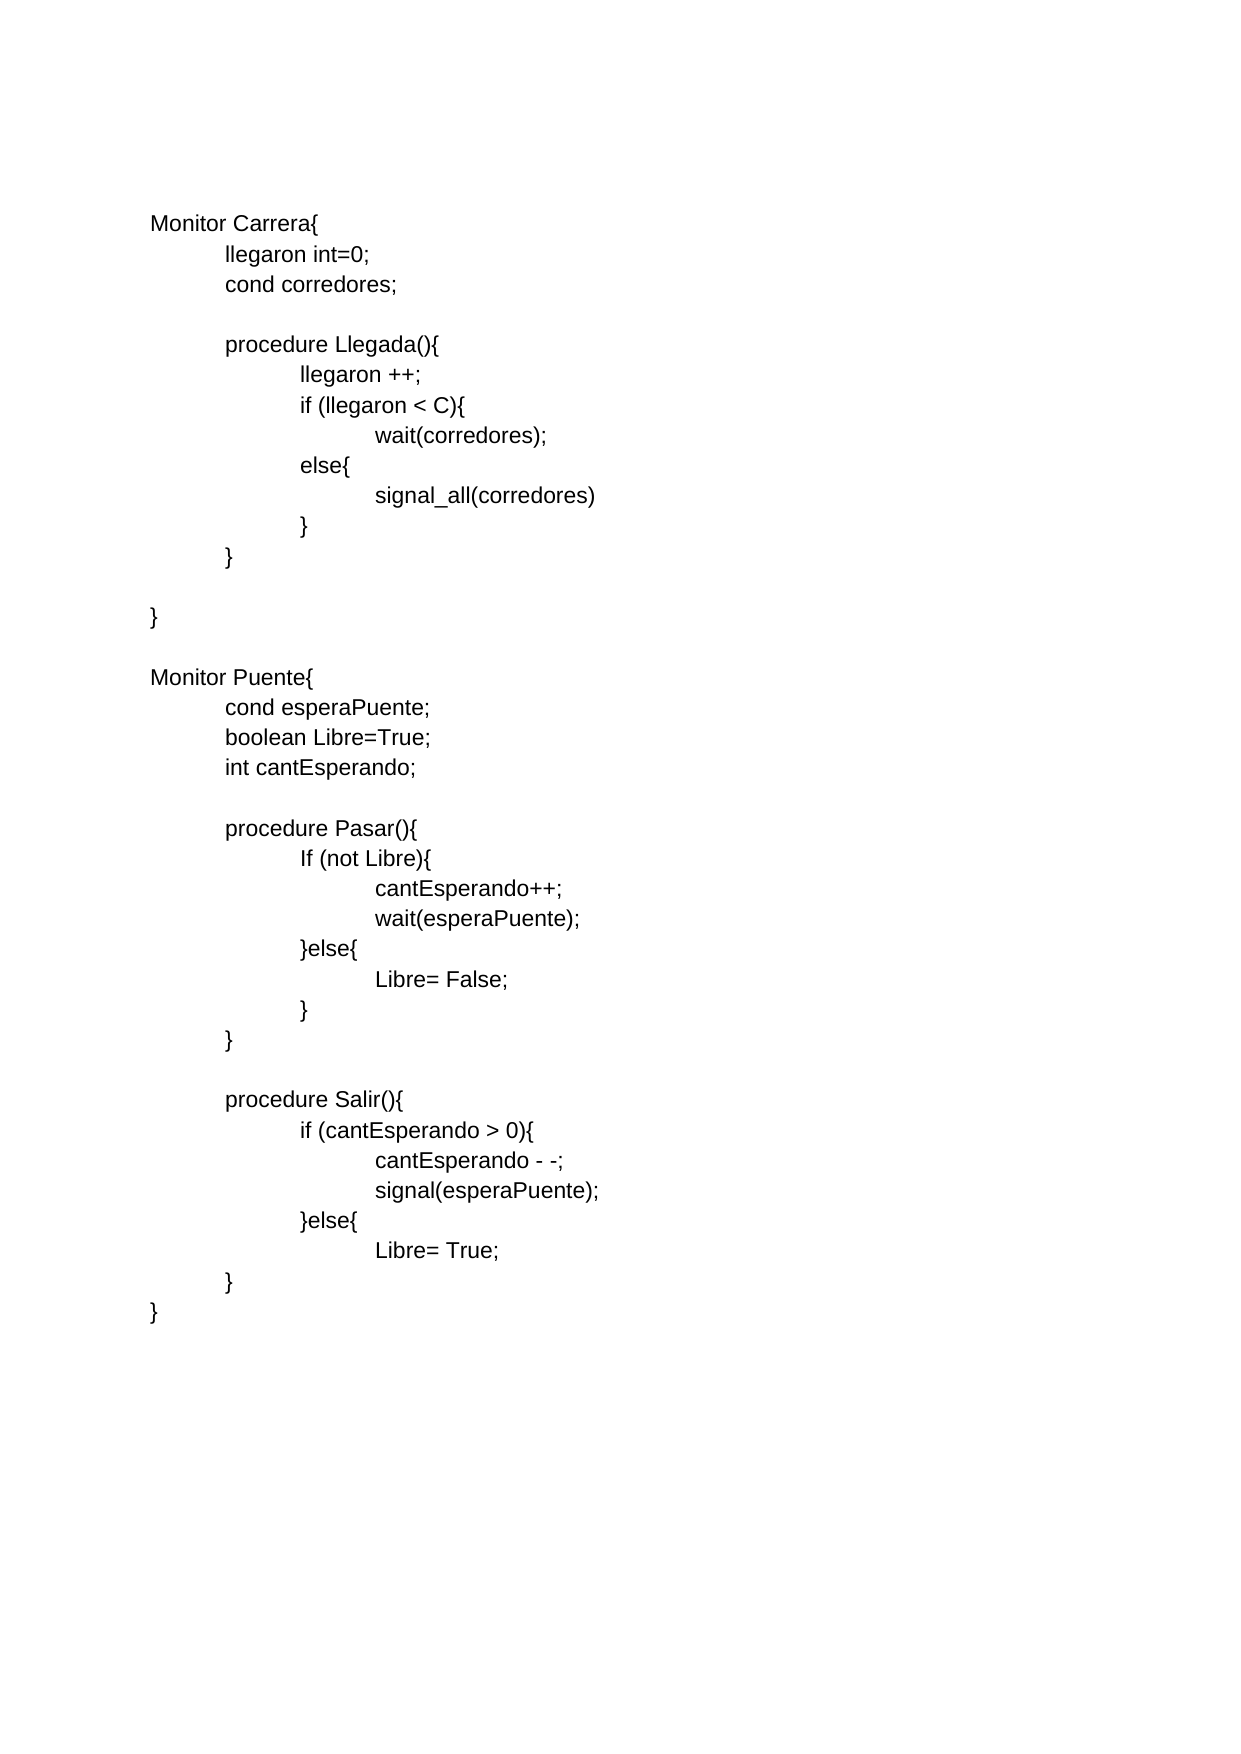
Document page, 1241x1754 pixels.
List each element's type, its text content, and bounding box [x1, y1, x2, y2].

text procedure Salir(){ [150, 1086, 1090, 1113]
text boolean Libre=True; [150, 724, 1090, 750]
text } [150, 543, 1090, 569]
text cond esperaPuente; [150, 694, 1090, 720]
text signal(esperaPuente); [150, 1177, 1090, 1203]
text Monitor Puente{ [150, 663, 1090, 690]
text } [150, 1026, 1090, 1052]
text llegaron int=0; [150, 241, 1090, 267]
text Libre= False; [150, 966, 1090, 992]
text int cantEsperando; [150, 754, 1090, 781]
text } [225, 512, 1090, 539]
text } [150, 1298, 1090, 1324]
text } [150, 1268, 1090, 1294]
text wait(corredores); [150, 422, 1090, 448]
text wait(esperaPuente); [150, 905, 1090, 932]
text Monitor Carrera{ [150, 210, 1090, 237]
text cond corredores; [150, 271, 1090, 297]
text llegaron ++; [150, 361, 1090, 388]
text cantEsperando++; [150, 875, 1090, 901]
text procedure Llegada(){ [150, 331, 1090, 358]
text } [150, 996, 1090, 1022]
text If (not Libre){ [150, 845, 1090, 871]
text }else{ [150, 935, 1090, 962]
text signal_all(corredores) [225, 482, 1090, 509]
text else{ [150, 452, 1090, 478]
text if (cantEsperando > 0){ [150, 1117, 1090, 1143]
text procedure Pasar(){ [150, 814, 1090, 841]
text } [150, 603, 1090, 629]
text if (llegaron < C){ [150, 392, 1090, 418]
text Libre= True; [225, 1237, 1090, 1264]
text }else{ [225, 1207, 1090, 1234]
text cantEsperando - -; [150, 1147, 1090, 1173]
